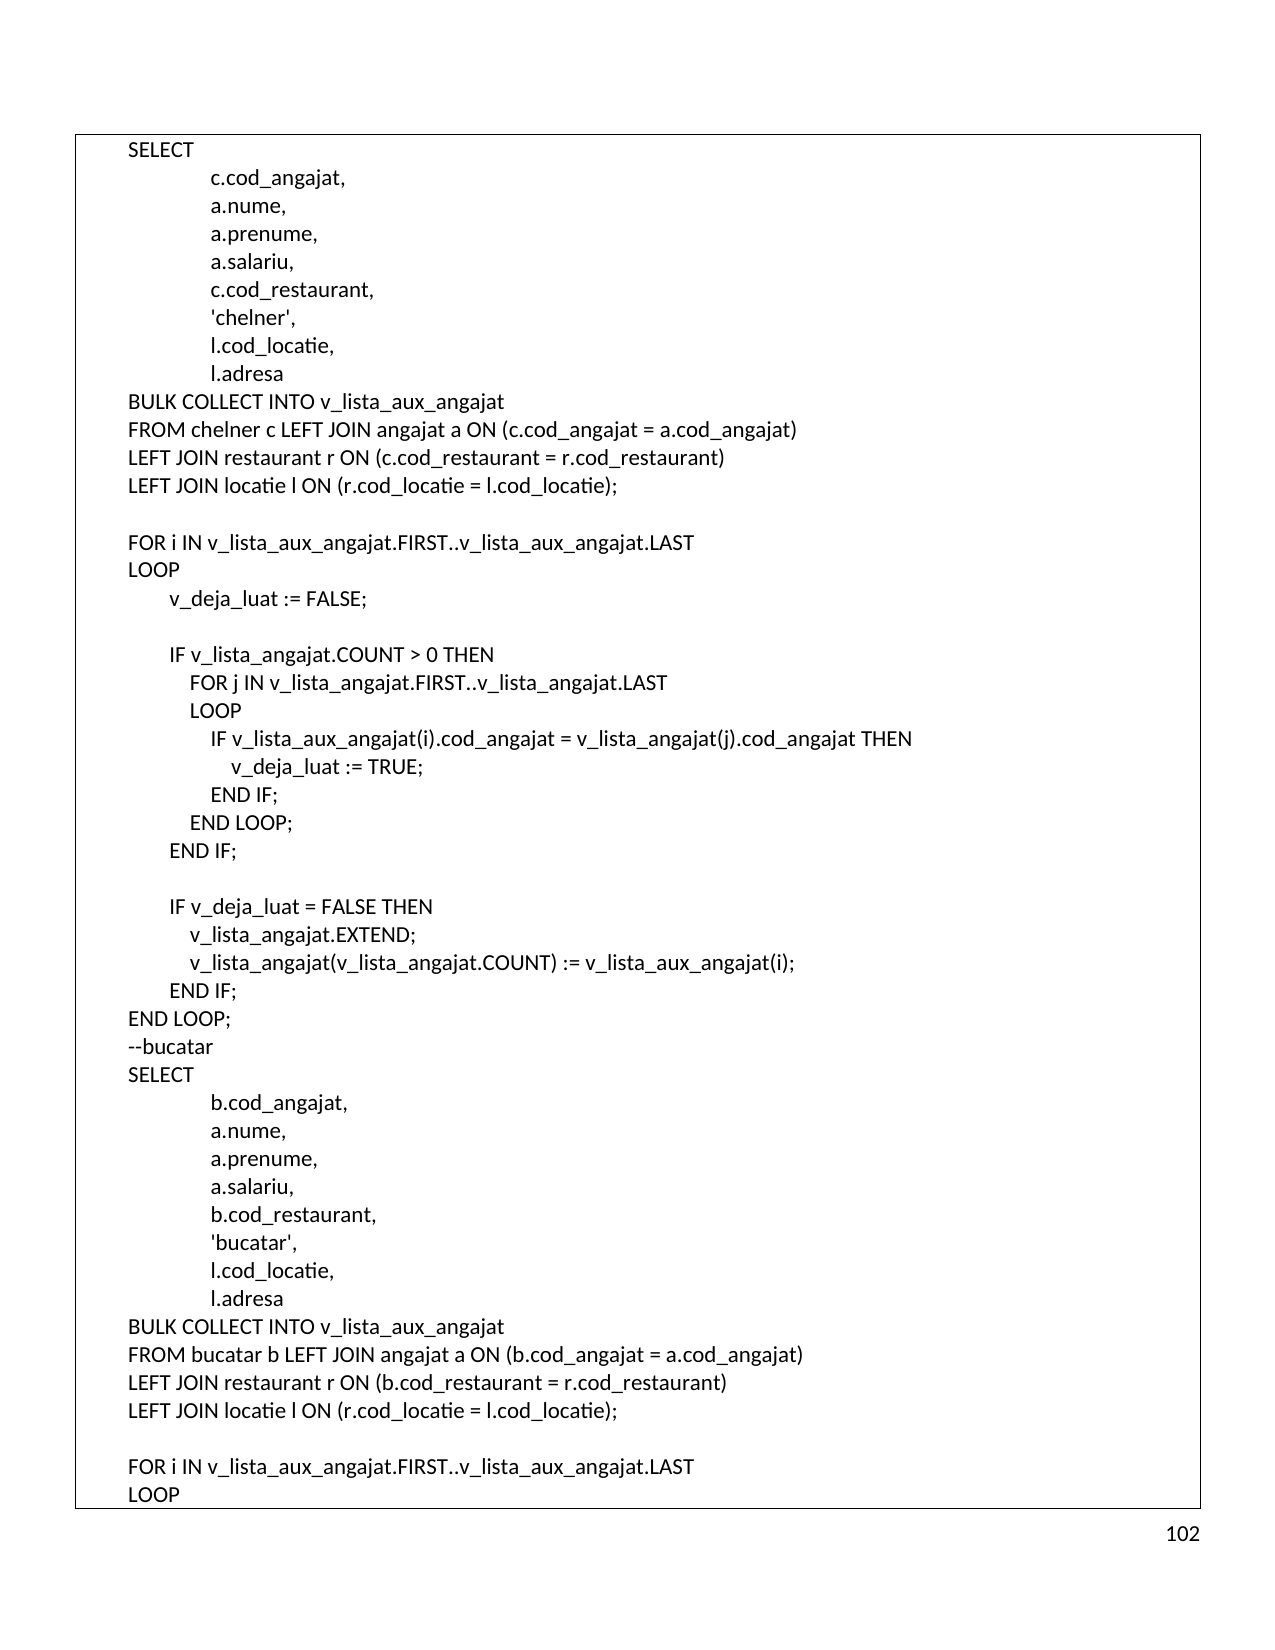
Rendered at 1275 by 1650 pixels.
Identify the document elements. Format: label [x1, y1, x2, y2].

table_header [76, 135, 1200, 1508]
